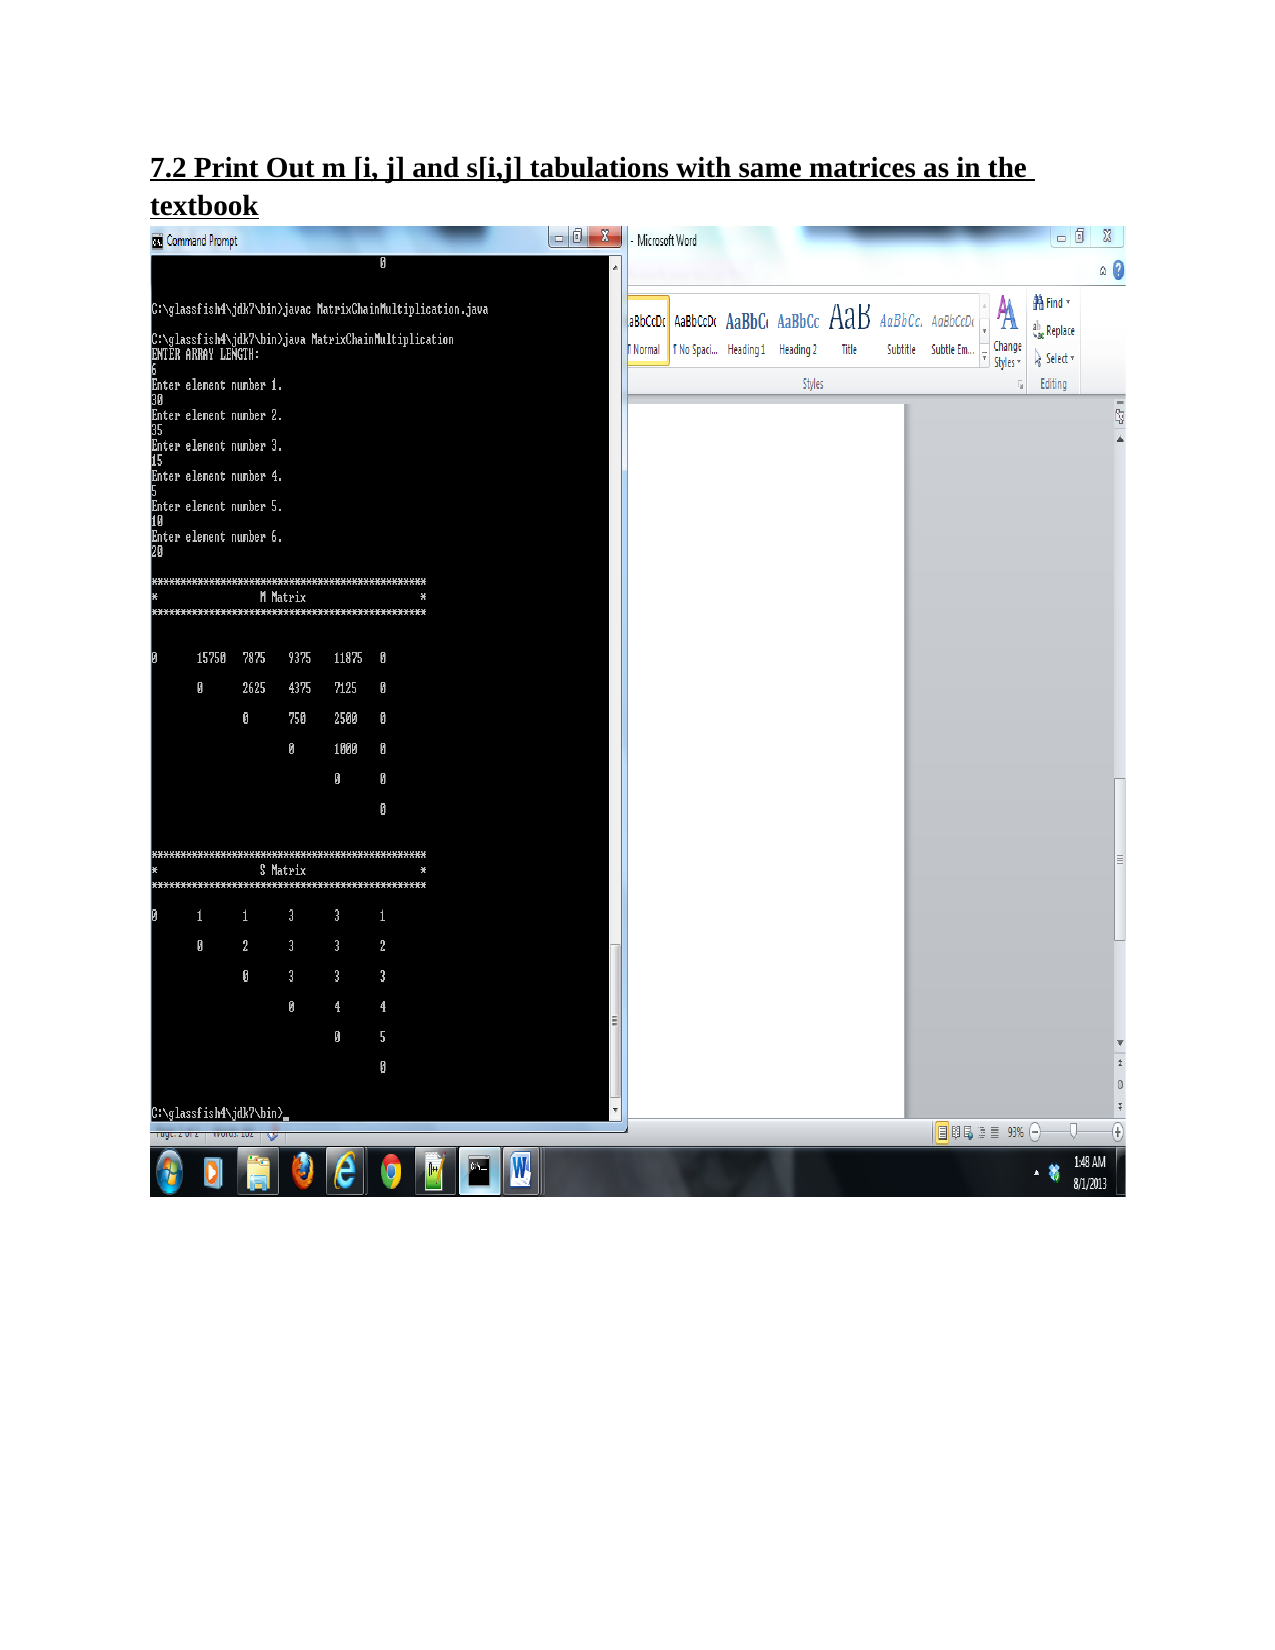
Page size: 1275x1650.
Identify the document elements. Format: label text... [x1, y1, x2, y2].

text 7.2 Print Out m [i, j] and s[i,j] tabulations with same matrices as in the textbook [150, 150, 1125, 226]
picture [150, 226, 1126, 1197]
